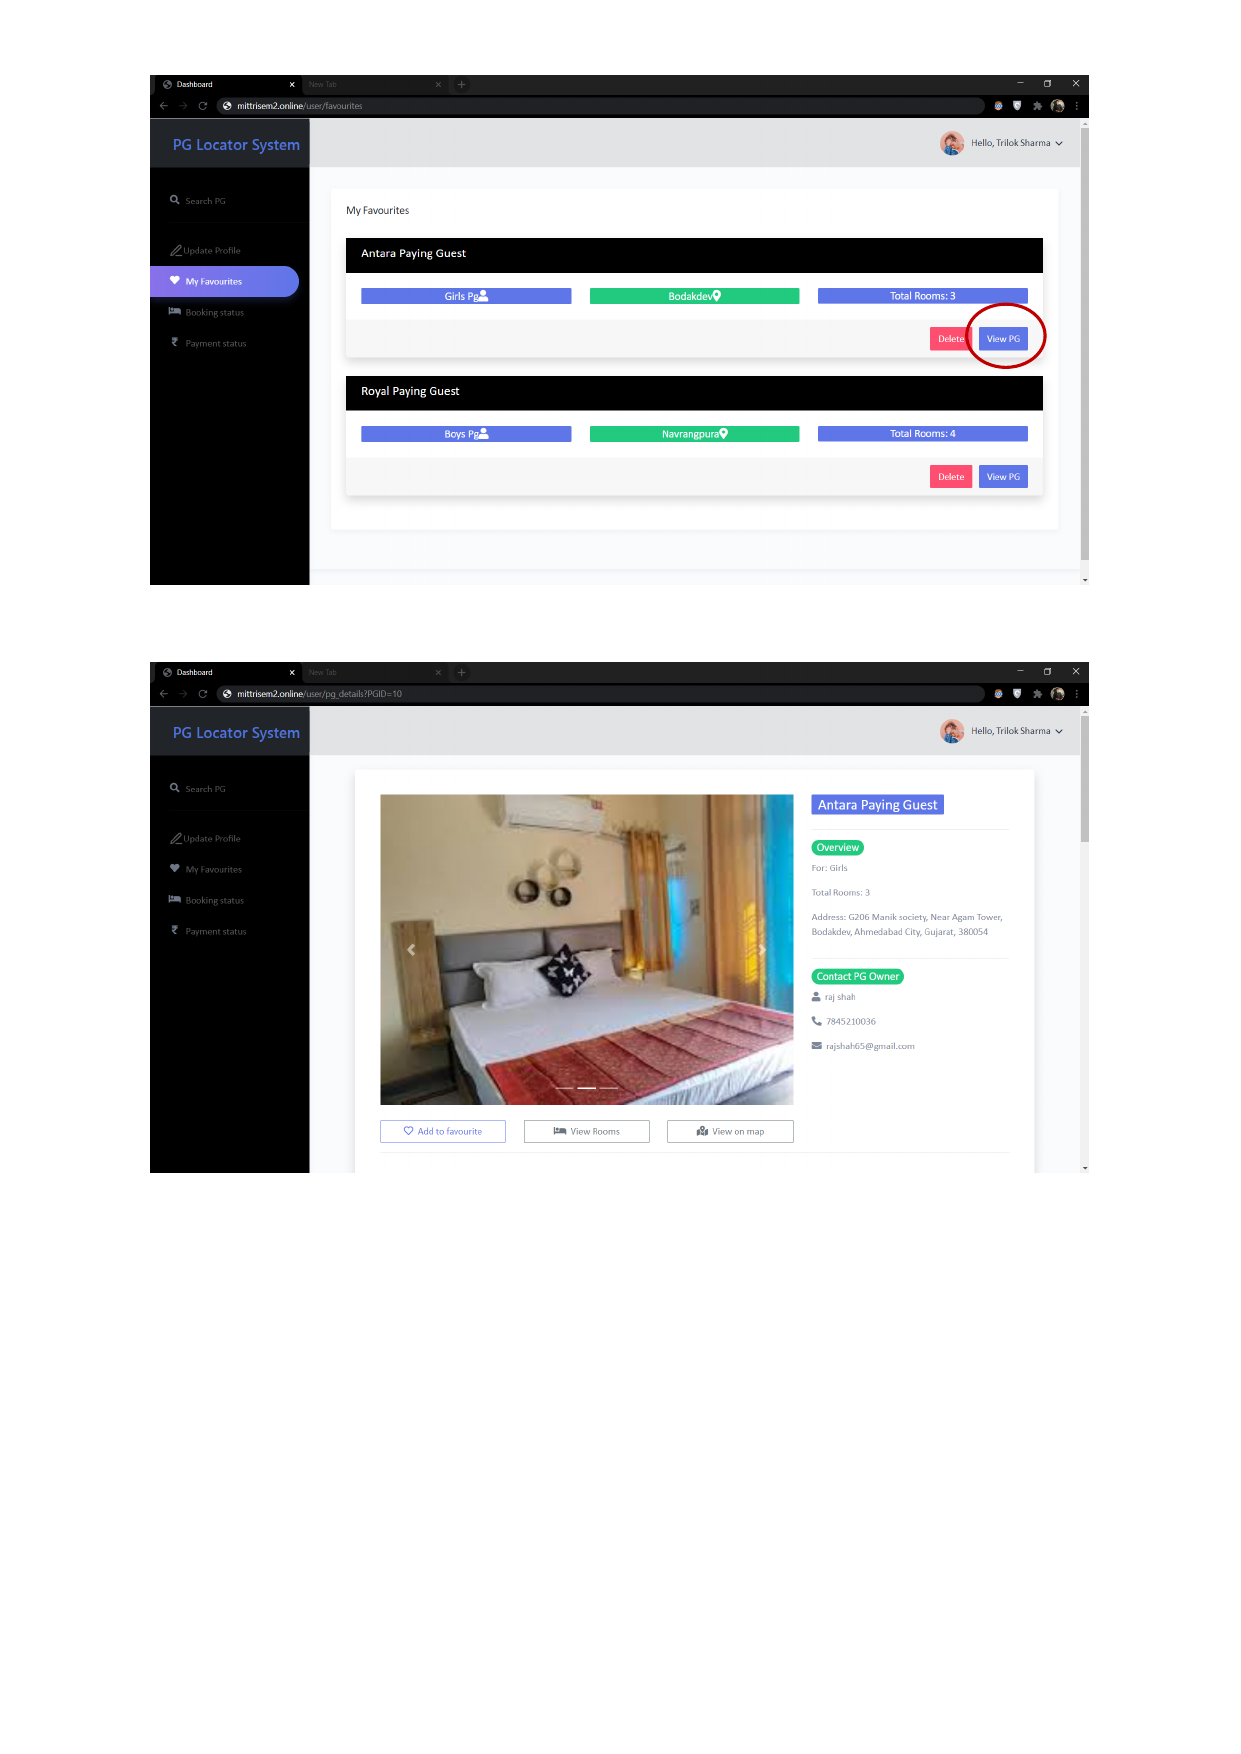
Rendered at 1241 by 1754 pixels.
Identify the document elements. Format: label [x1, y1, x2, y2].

picture [150, 662, 1089, 1173]
picture [150, 75, 1089, 585]
